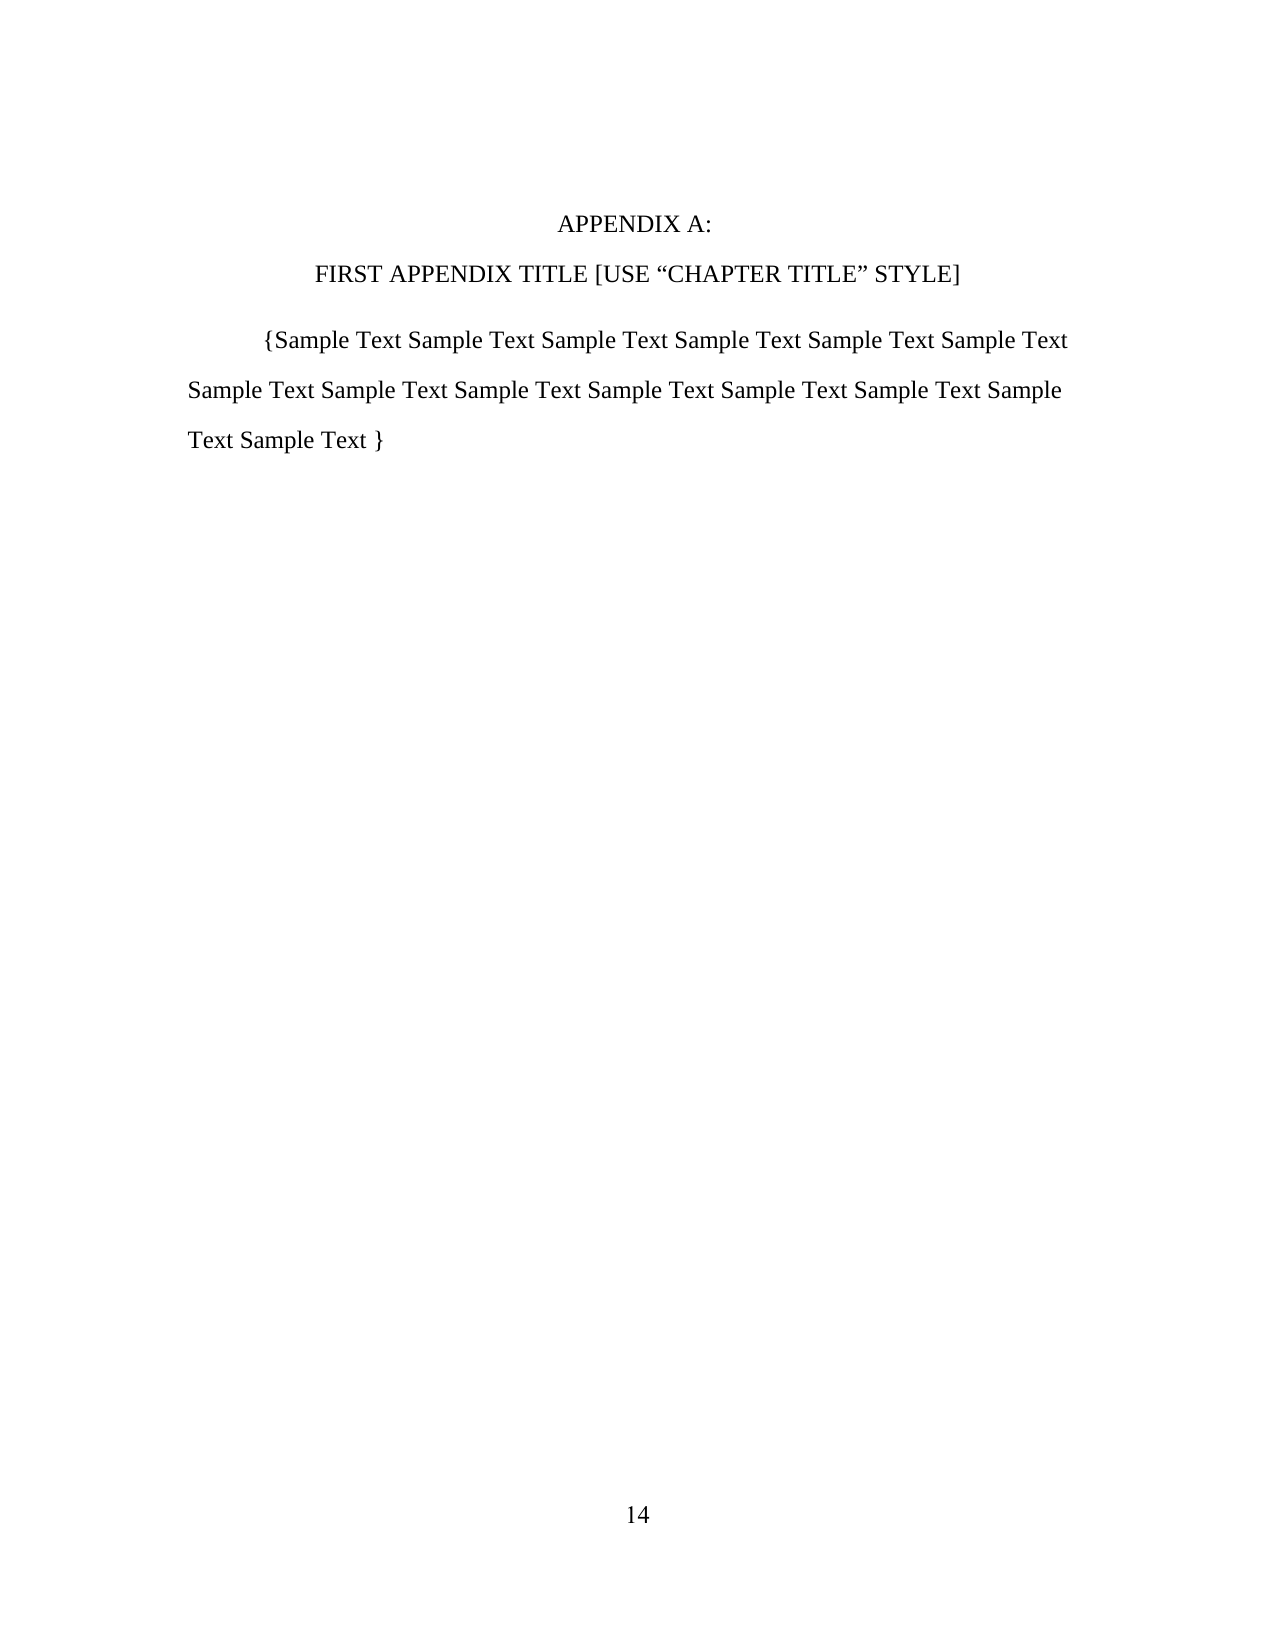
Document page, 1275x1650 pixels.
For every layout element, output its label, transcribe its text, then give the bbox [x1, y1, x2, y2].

text {Sample Text Sample Text Sample Text Sample Text Sample Text Sample Text Sample Text Sample Text Sample Text Sample Text Sample Text Sample Text Sample Text Sample Text } [187, 304, 1087, 454]
title Appendix A: FIRST APPENDIX TITLE [use “Chapter title” Style] [187, 187, 1087, 287]
